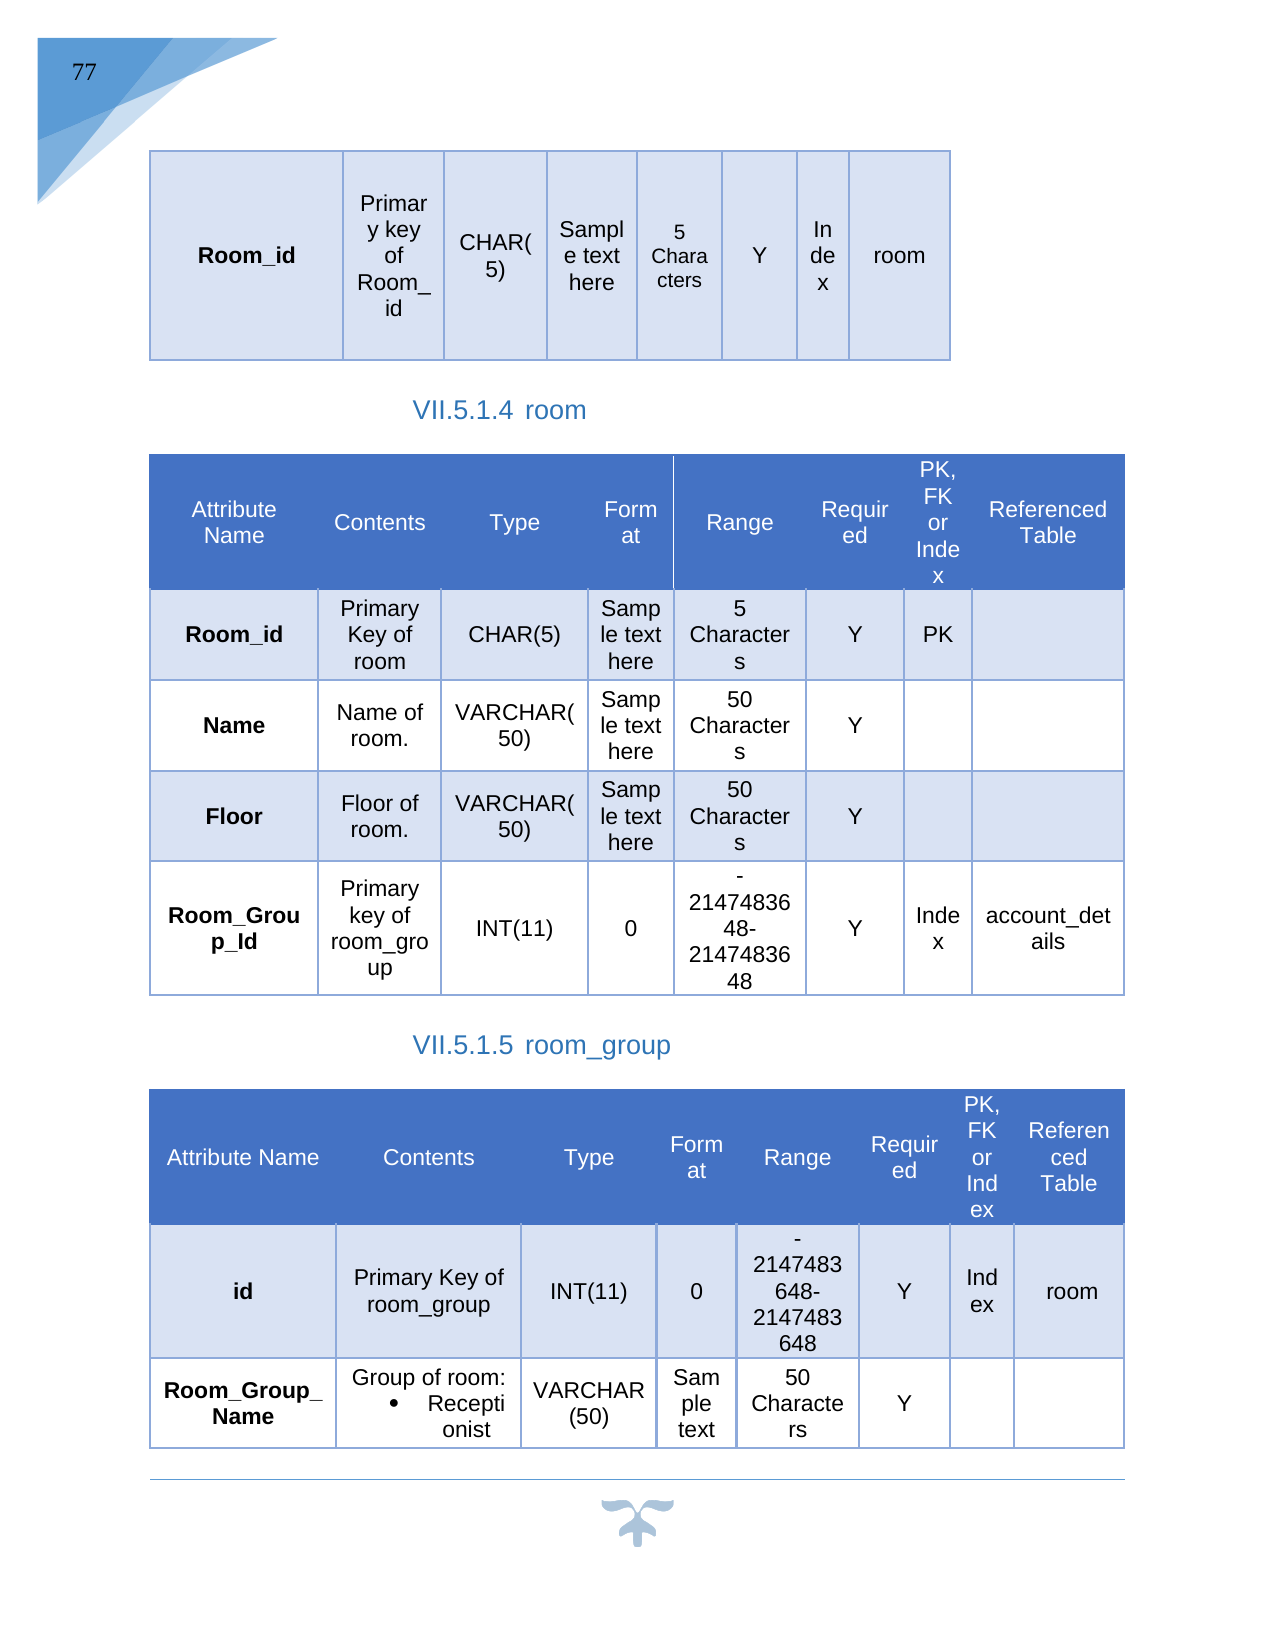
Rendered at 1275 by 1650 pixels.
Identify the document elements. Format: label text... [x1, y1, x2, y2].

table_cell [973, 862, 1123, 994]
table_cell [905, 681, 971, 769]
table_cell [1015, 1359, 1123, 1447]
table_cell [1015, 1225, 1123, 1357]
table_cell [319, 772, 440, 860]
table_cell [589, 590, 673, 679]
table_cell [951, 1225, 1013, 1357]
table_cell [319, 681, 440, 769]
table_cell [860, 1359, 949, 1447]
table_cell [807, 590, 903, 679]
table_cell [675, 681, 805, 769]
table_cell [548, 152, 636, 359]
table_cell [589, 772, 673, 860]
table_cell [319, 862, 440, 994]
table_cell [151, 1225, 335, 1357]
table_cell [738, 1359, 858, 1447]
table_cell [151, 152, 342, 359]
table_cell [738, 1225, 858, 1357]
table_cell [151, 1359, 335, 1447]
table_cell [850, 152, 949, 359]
subtitle room_group [412, 1029, 1125, 1060]
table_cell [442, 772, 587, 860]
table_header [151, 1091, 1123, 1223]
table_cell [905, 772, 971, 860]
picture [37, 37, 279, 206]
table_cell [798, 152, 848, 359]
subtitle room [412, 394, 1125, 426]
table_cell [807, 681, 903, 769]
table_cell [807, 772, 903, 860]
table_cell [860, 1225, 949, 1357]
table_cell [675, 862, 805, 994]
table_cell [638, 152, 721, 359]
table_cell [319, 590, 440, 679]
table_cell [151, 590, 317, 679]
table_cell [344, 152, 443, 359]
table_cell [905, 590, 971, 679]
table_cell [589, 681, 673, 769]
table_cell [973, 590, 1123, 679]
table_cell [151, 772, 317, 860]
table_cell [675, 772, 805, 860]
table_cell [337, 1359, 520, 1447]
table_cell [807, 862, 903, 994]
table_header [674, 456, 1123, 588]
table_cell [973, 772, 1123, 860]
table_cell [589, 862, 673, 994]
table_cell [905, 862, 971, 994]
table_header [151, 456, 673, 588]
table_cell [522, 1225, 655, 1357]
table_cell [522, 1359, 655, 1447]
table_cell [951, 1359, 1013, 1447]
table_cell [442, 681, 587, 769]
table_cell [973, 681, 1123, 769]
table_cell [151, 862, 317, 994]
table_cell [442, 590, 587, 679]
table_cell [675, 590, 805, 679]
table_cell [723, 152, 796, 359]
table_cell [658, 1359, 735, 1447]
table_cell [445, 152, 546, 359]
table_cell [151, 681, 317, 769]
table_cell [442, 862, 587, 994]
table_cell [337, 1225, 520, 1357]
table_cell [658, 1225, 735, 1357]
